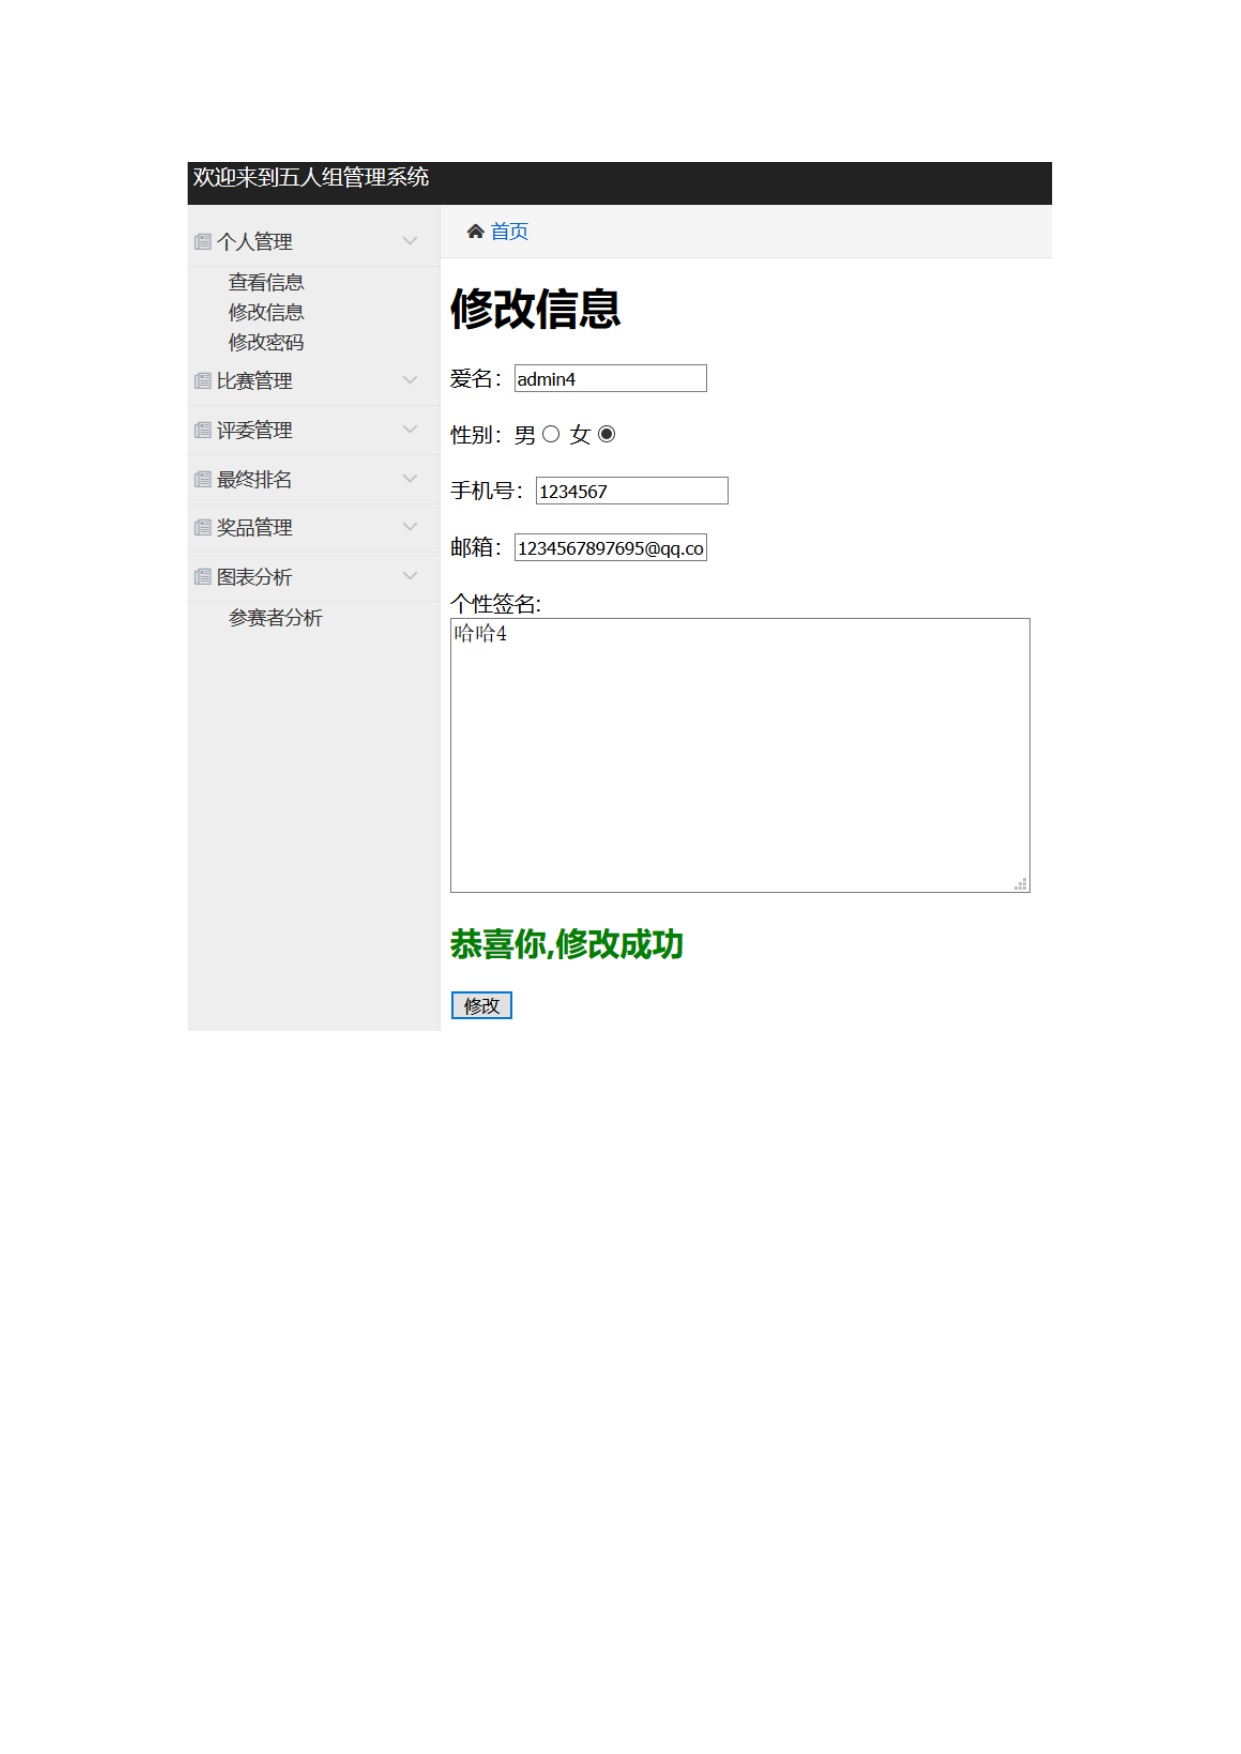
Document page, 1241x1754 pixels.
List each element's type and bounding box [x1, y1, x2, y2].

picture [187, 162, 1053, 1031]
